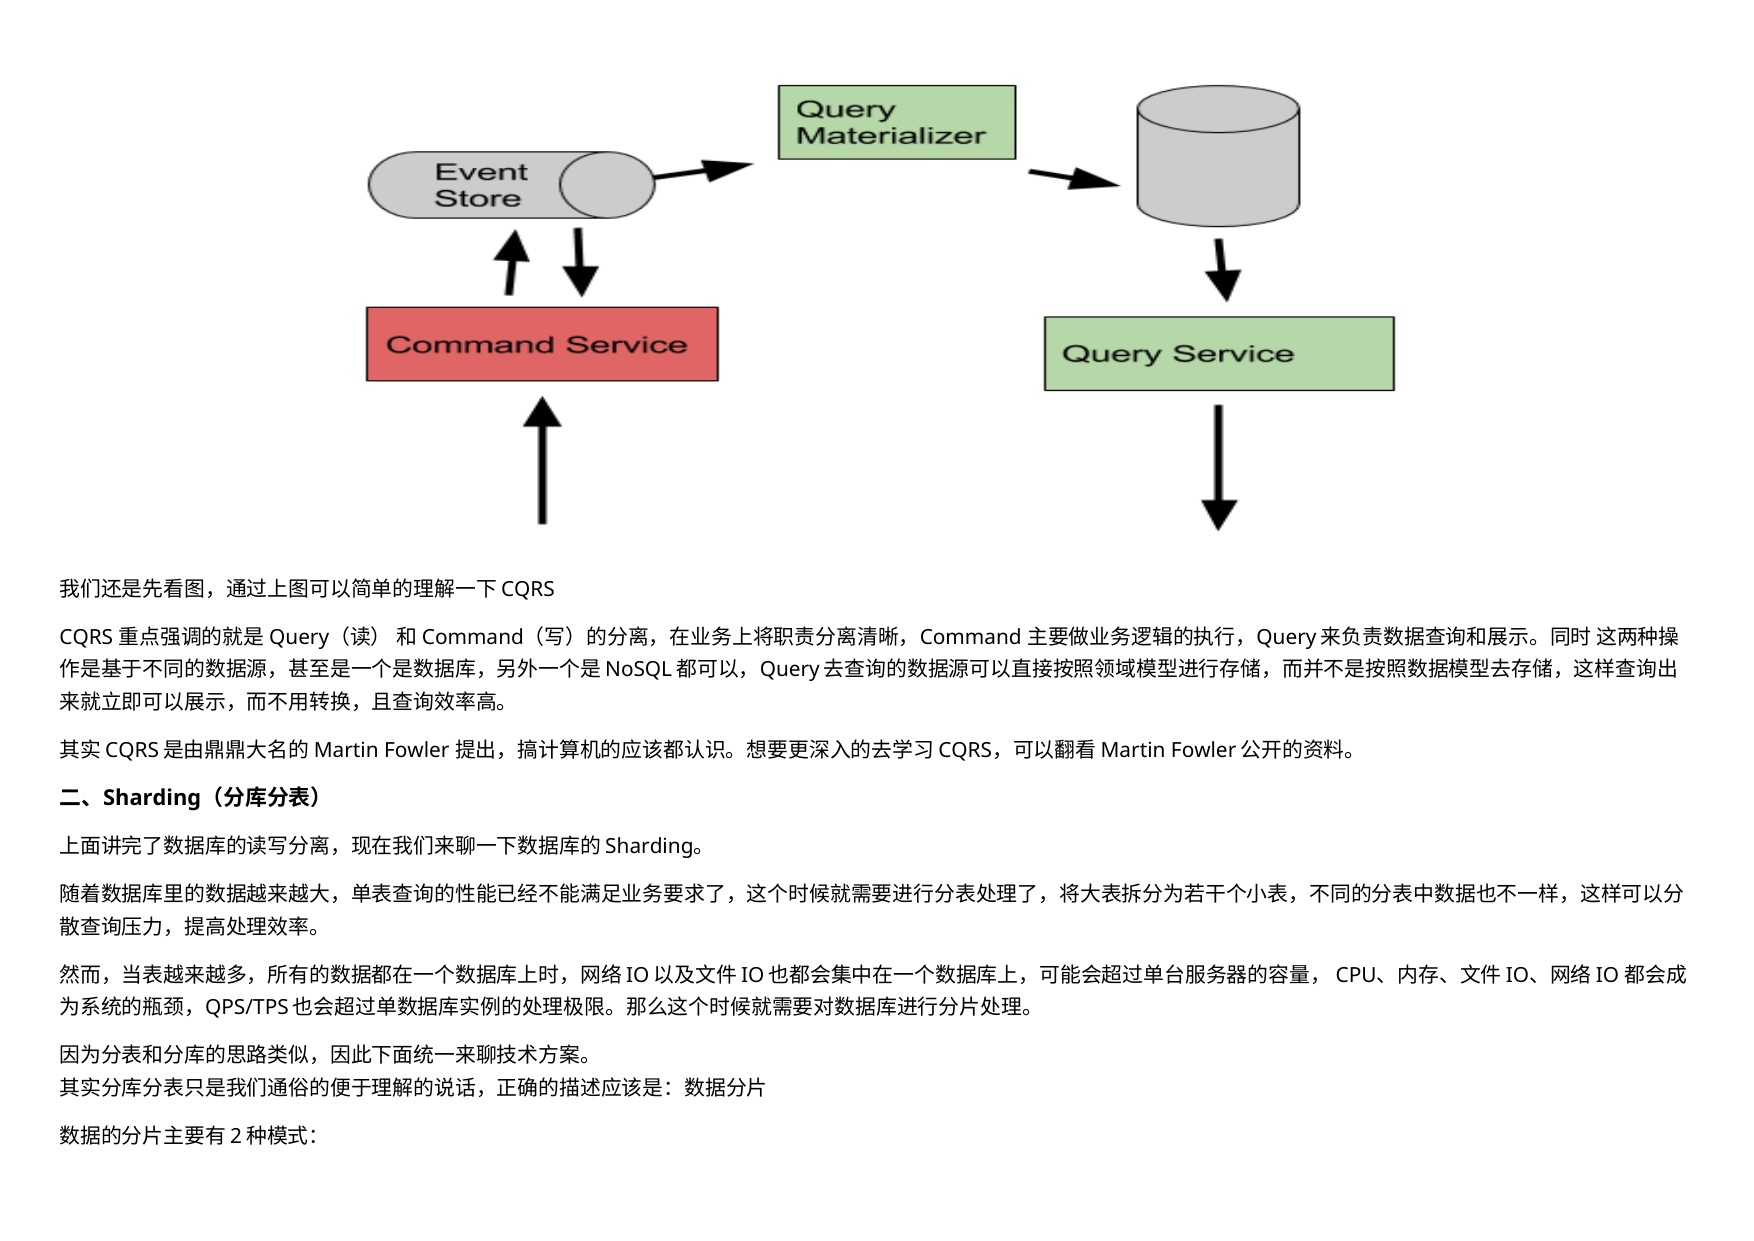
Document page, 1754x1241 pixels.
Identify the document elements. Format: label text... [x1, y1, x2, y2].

text 因为分表和分库的思路类似，因此下面统一来聊技术方案。 其实分库分表只是我们通俗的便于理解的说话，正确的描述应该是：数据分片 [59, 1038, 1695, 1103]
text 随着数据库里的数据越来越大，单表查询的性能已经不能满足业务要求了，这个时候就需要进行分表处理了，将大表拆分为若干个小表，不同的分表中数据也不一样，这样可以分散查询压力，提高处理效率。 [59, 876, 1695, 941]
text 其实CQRS是由鼎鼎大名的 Martin Fowler 提出，搞计算机的应该都认识。想要更深入的去学习CQRS，可以翻看Martin Fowler公开的资料。 [59, 732, 1695, 764]
text 上面讲完了数据库的读写分离，现在我们来聊一下数据库的Sharding。 [59, 828, 1695, 861]
picture [333, 67, 1421, 543]
text 二、Sharding（分库分表） [59, 780, 1695, 813]
text 然而，当表越来越多，所有的数据都在一个数据库上时，网络IO以及文件IO也都会集中在一个数据库上，可能会超过单台服务器的容量， CPU、内存、文件IO、网络IO 都会成为系统的瓶颈，QPS/TPS也会超过单数据库实例的处理极限。那么这个时候就需要对数据库进行分片处理。 [59, 957, 1695, 1022]
text CQRS 重点强调的就是 Query（读） 和 Command（写）的分离，在业务上将职责分离清晰，Command 主要做业务逻辑的执行，Query来负责数据查询和展示。同时 这两种操作是基于不同的数据源，甚至是一个是数据库，另外一个是NoSQL都可以，Query去查询的数据源可以直接按照领域模型进行存储，而并不是按照数据模型去存储，这样查询出来就立即可以展示，而不用转换，且查询效率高。 [59, 619, 1695, 716]
text 我们还是先看图，通过上图可以简单的理解一下CQRS [59, 571, 1695, 603]
text 数据的分片主要有2种模式： [59, 1118, 1695, 1151]
